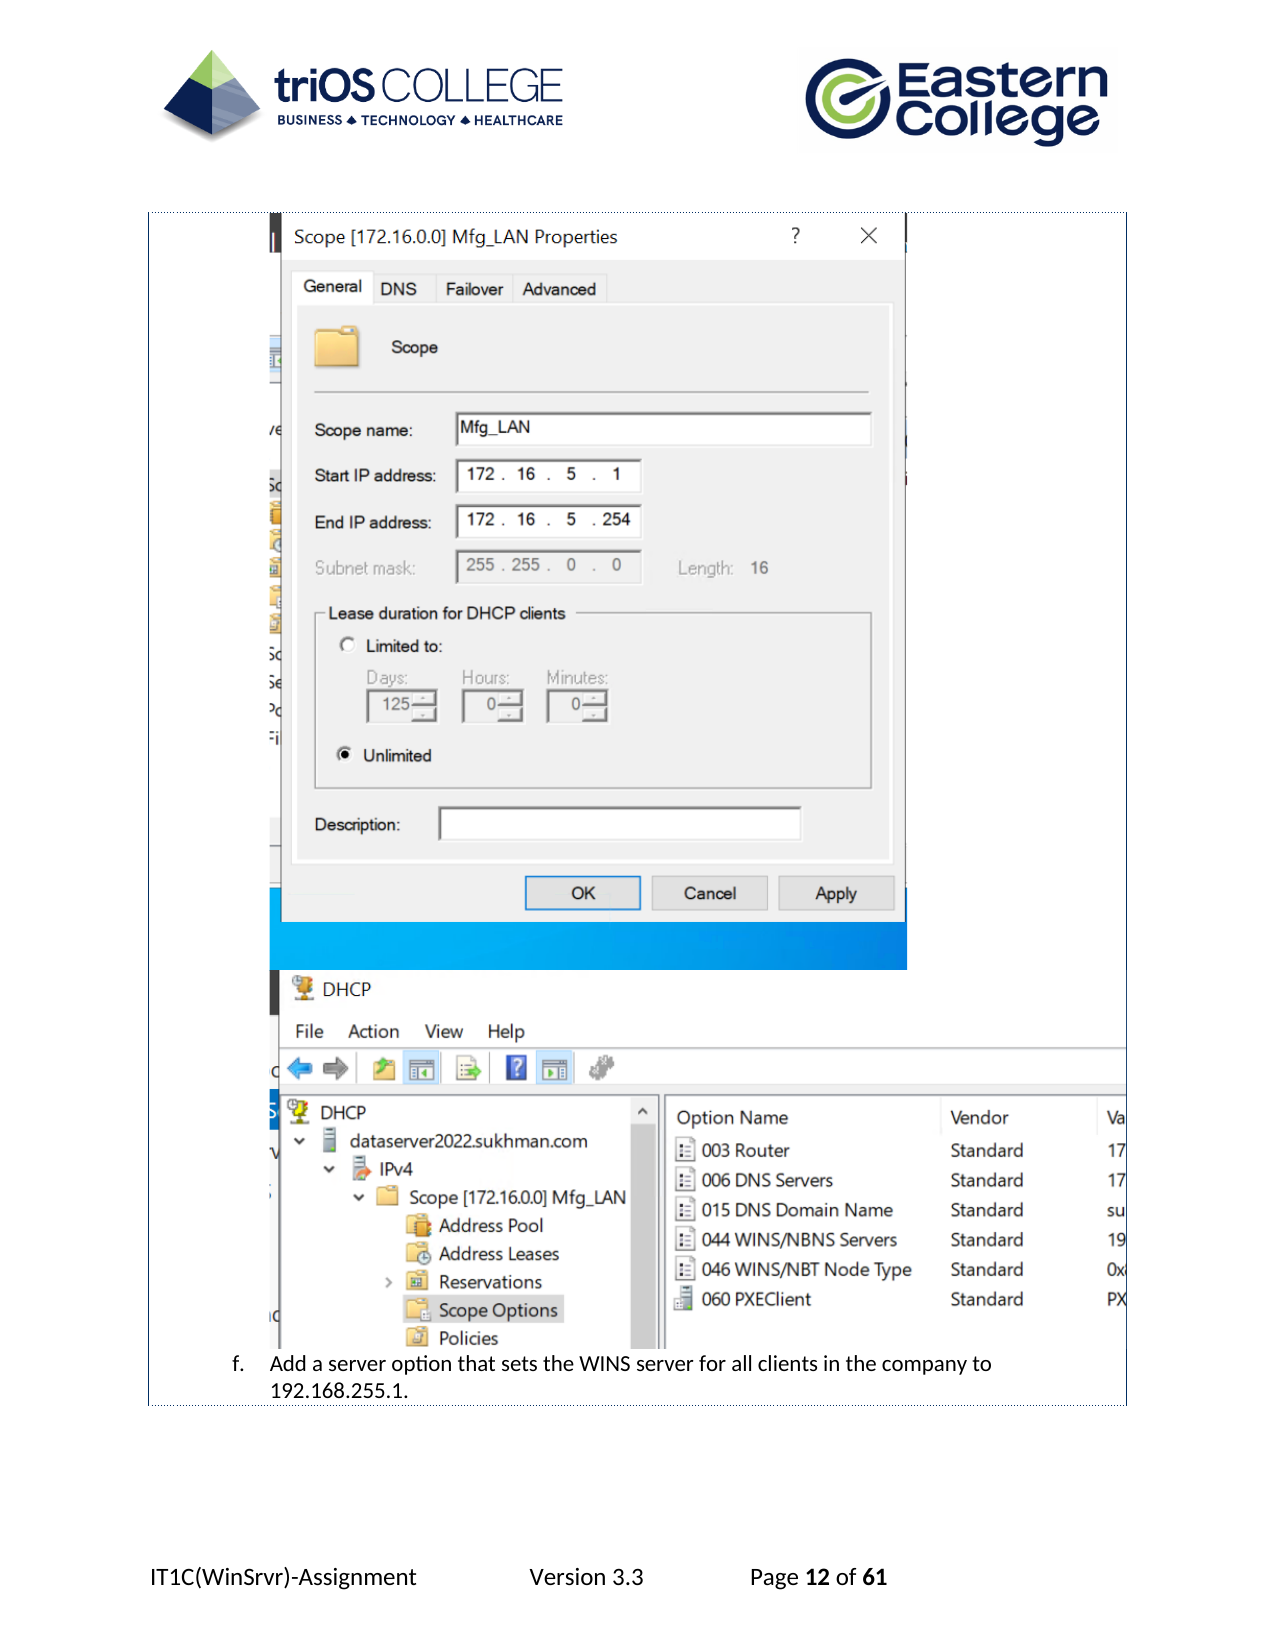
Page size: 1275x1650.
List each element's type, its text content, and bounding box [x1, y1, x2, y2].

picture [269, 213, 1127, 1349]
picture [150, 45, 1125, 159]
